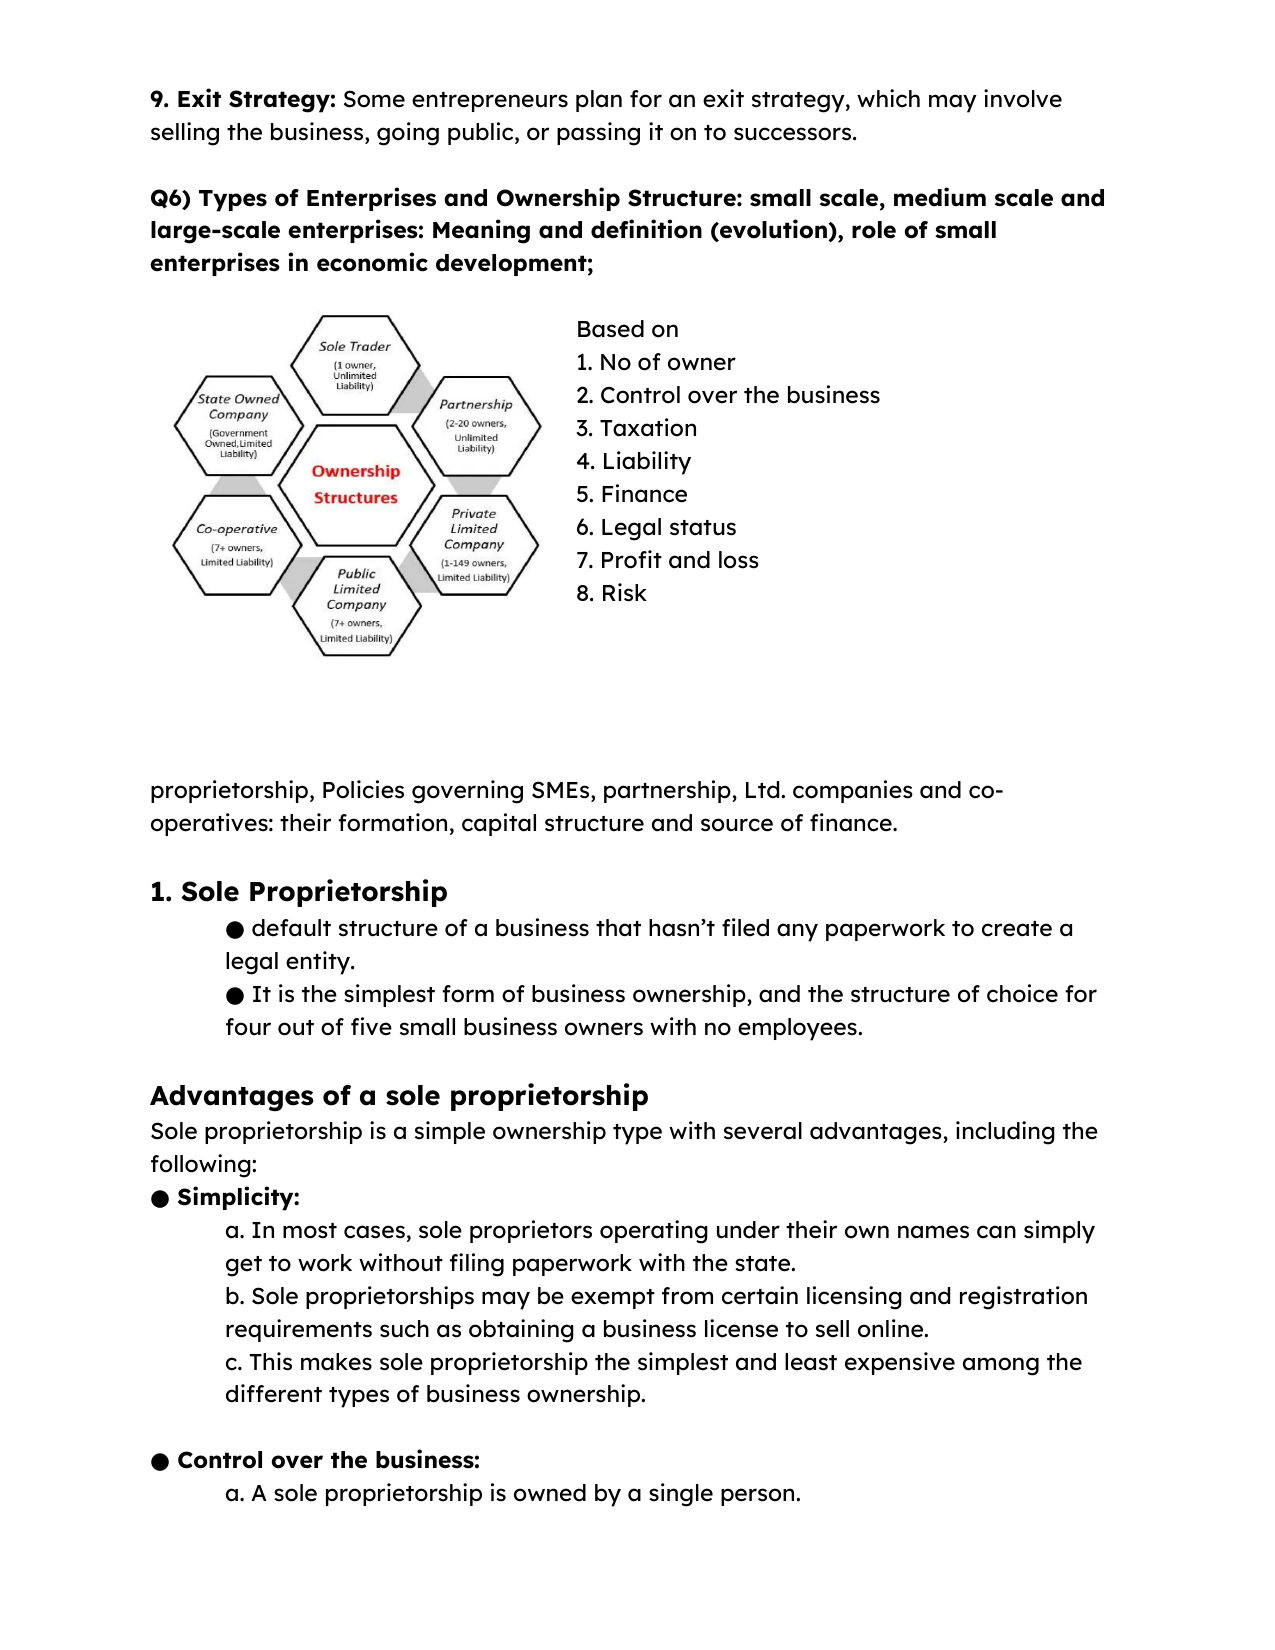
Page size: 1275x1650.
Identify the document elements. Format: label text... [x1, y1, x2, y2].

text Advantages of a sole proprietorship [150, 1078, 1125, 1112]
text 7. Profit and loss [557, 545, 1125, 574]
text 9. Exit Strategy: Some entrepreneurs plan for an exit strategy, which may involve selling the business, going public, or passing it on to successors. [150, 84, 1125, 146]
text proprietorship, Policies governing SMEs, partnership, Ltd. companies and co-operatives: their formation, capital structure and source of finance. [150, 776, 1125, 837]
text 6. Legal status [557, 512, 1125, 541]
text 3. Taxation [557, 413, 1125, 442]
text a. A sole proprietorship is owned by a single person. [225, 1479, 1125, 1507]
text Sole proprietorship is a simple ownership type with several advantages, including the following: [150, 1117, 1125, 1178]
picture [153, 303, 557, 666]
text b. Sole proprietorships may be exempt from certain licensing and registration requirements such as obtaining a business license to sell online. [225, 1281, 1125, 1343]
text 5. Finance [557, 479, 1125, 508]
text ● Simplicity: [150, 1182, 1125, 1211]
text 1. Sole Proprietorship [150, 874, 1125, 908]
text a. In most cases, sole proprietors operating under their own names can simply get to work without filing paperwork with the state. [225, 1215, 1125, 1277]
text ● It is the simplest form of business ownership, and the structure of choice for four out of five small business owners with no employees. [225, 979, 1125, 1041]
text Based on [557, 315, 1125, 343]
text 8. Risk [557, 578, 1125, 607]
text c. This makes sole proprietorship the simplest and least expensive among the different types of business ownership. [225, 1347, 1125, 1409]
text 1. No of owner [557, 348, 1125, 376]
text 4. Liability [557, 446, 1125, 475]
text 2. Control over the business [557, 381, 1125, 409]
text ● Control over the business: [150, 1446, 1125, 1474]
text ● default structure of a business that hasn’t filed any paperwork to create a legal entity. [225, 913, 1125, 975]
text Q6) Types of Enterprises and Ownership Structure: small scale, medium scale and large-scale enterprises: Meaning and definition (evolution), role of small enterprises in economic development; [150, 183, 1125, 278]
